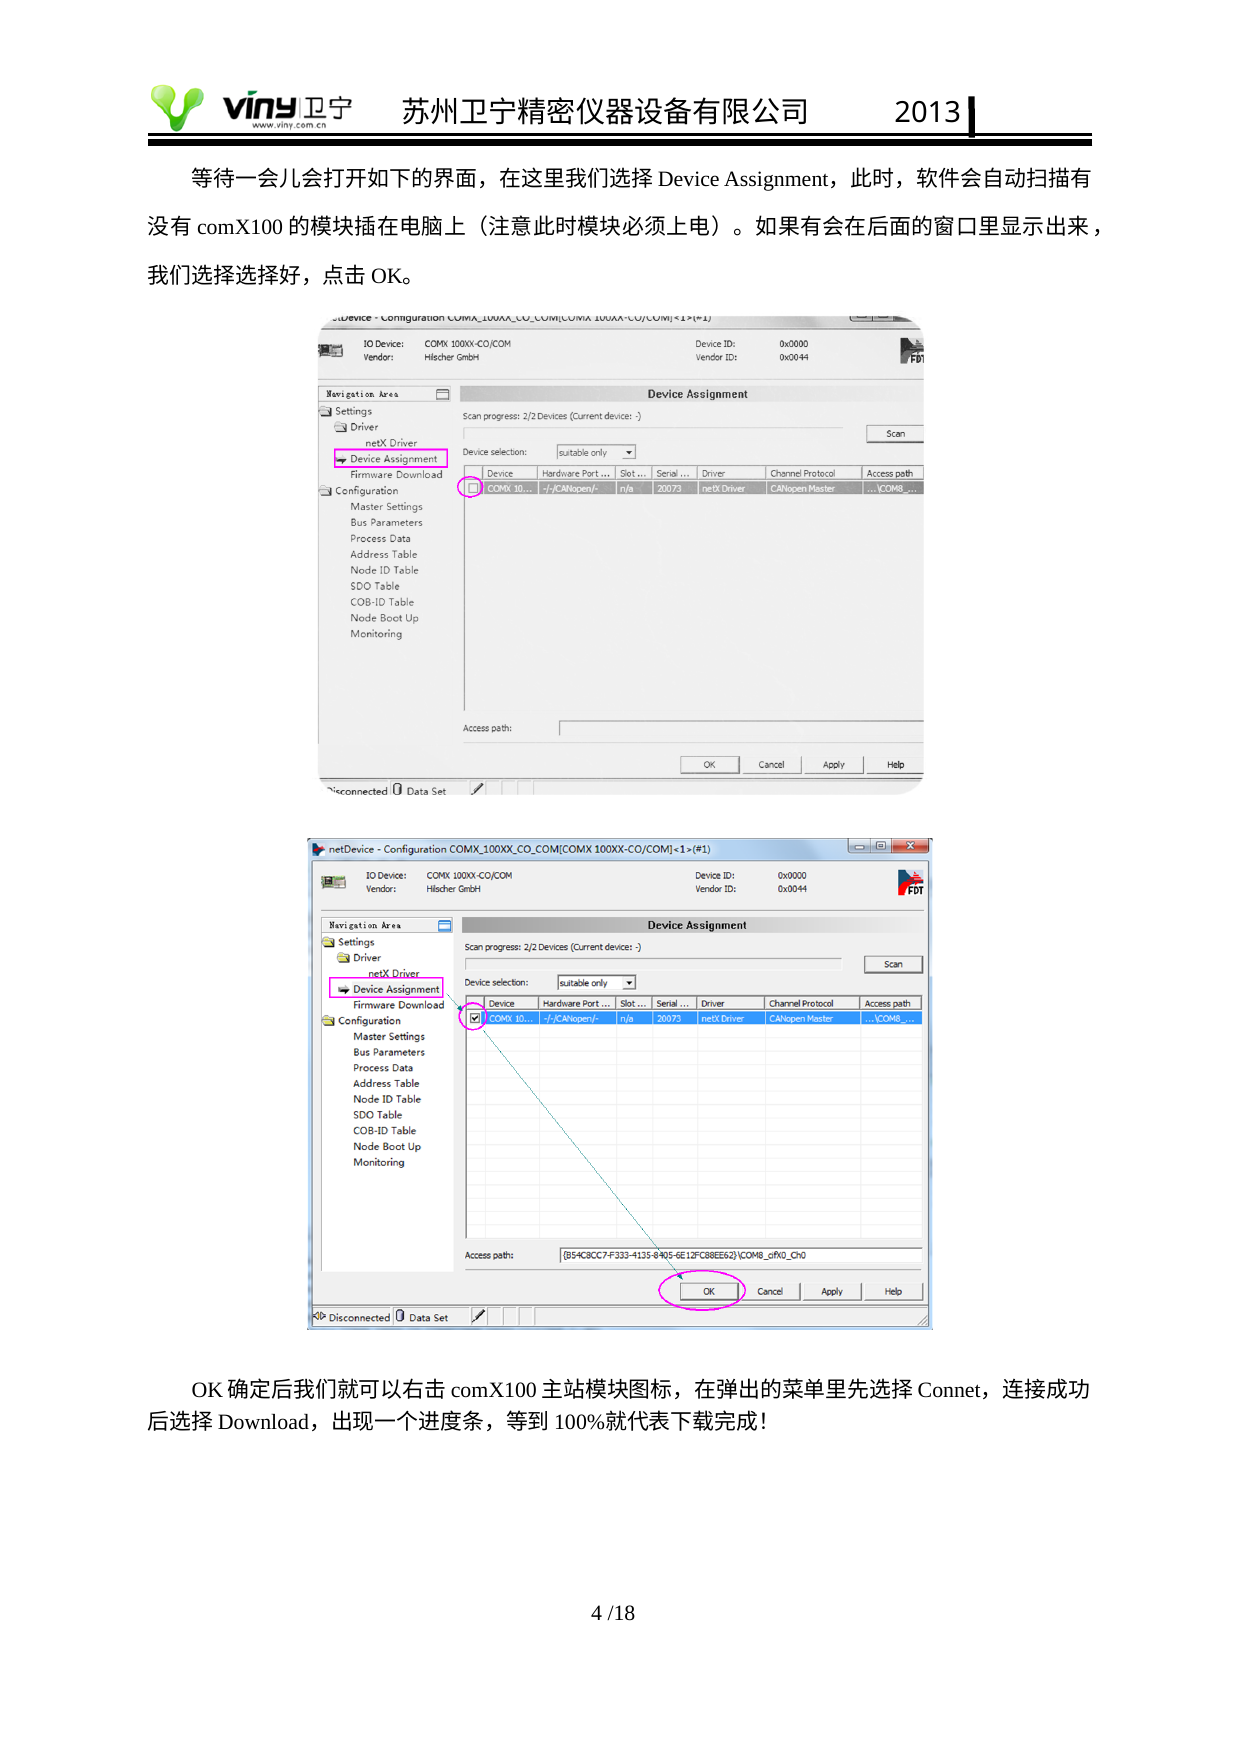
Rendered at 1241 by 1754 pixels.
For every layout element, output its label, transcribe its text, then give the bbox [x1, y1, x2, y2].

picture [304, 306, 936, 804]
picture [145, 80, 360, 132]
text OK确定后我们就可以右击comX100主站模块图标，在弹出的菜单里先选择Connet，连接成功后选择Download，出现一个进度条，等到100%就代表下载完成！ [148, 1371, 1092, 1436]
text 等待一会儿会打开如下的界面，在这里我们选择Device Assignment，此时，软件会自动扫描有没有comX100的模块插在电脑上（注意此时模块必须上电）。如果有会在后面的窗口里显示出来，我们选择选择好，点击OK。 [148, 160, 1092, 290]
picture [307, 838, 933, 1330]
